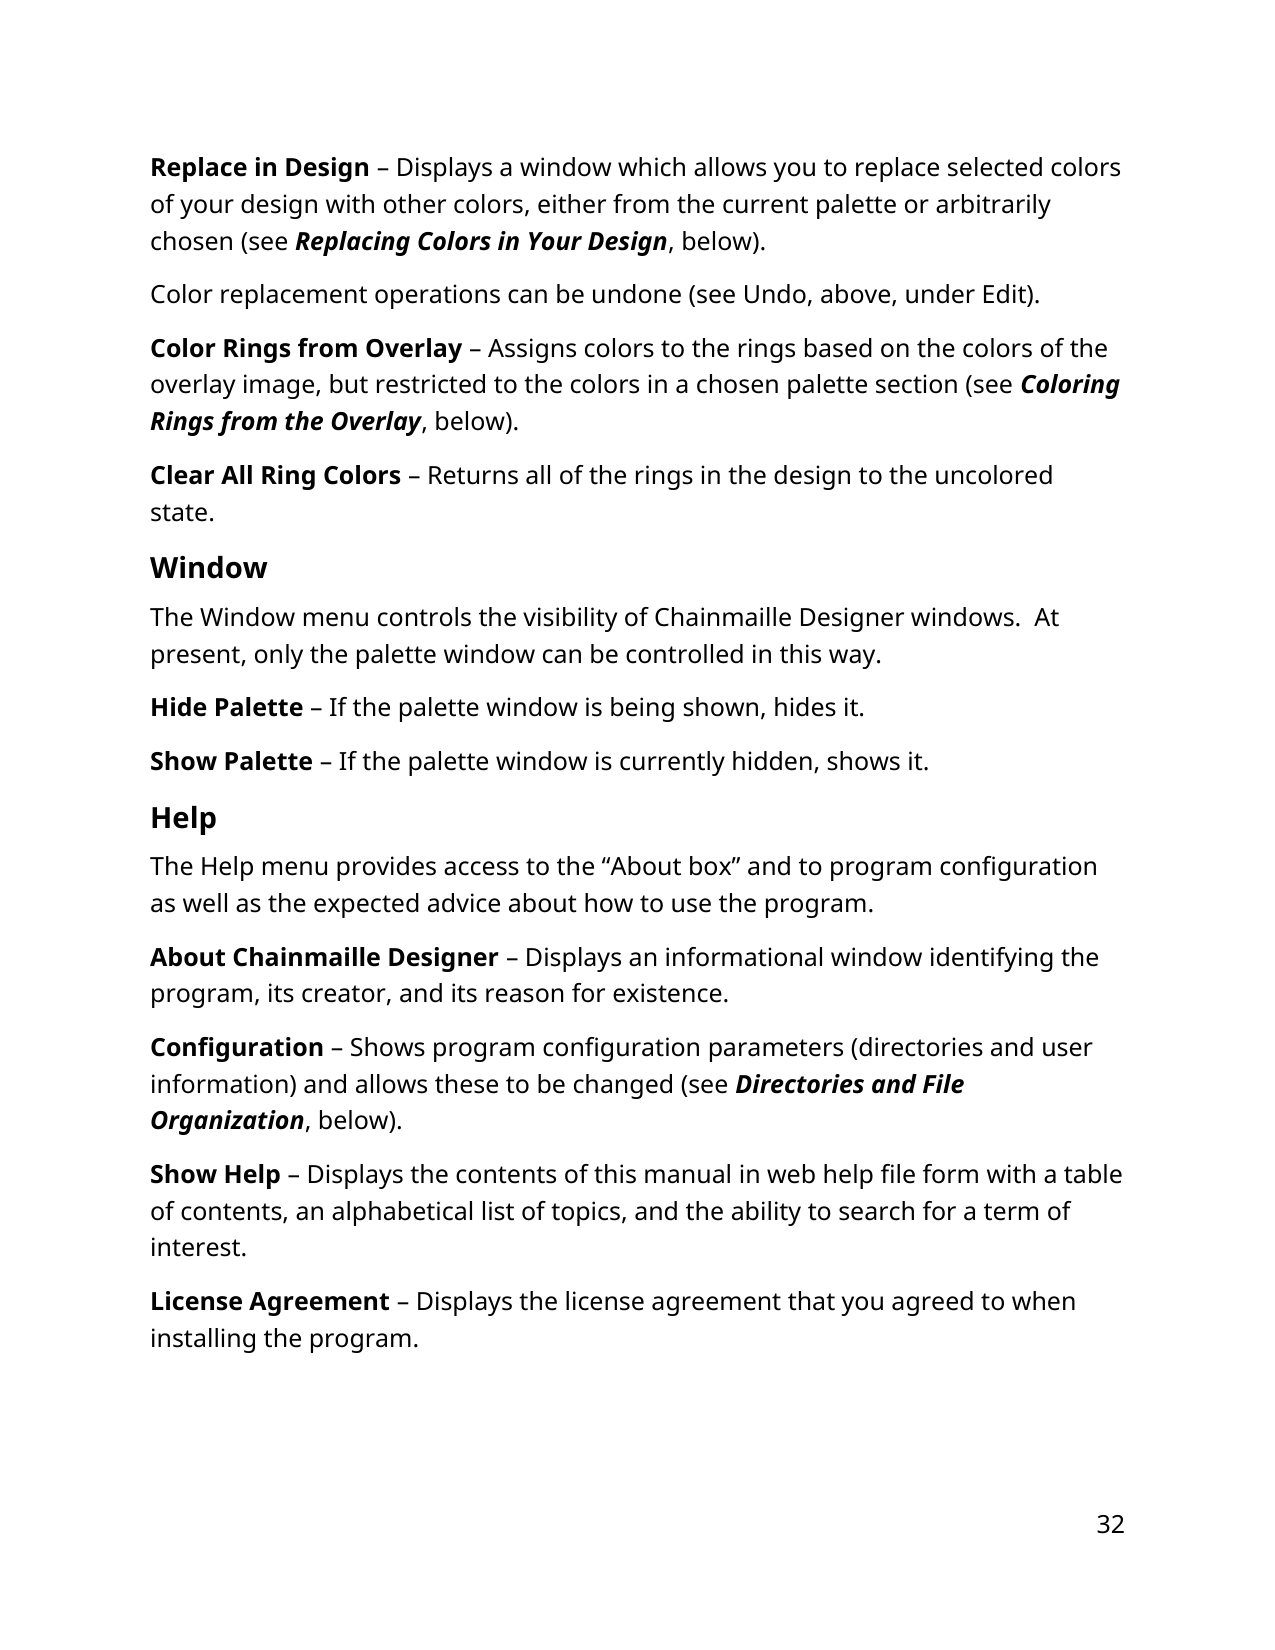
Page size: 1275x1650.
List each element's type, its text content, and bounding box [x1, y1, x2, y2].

text Configuration – Shows program configuration parameters (directories and user information) and allows these to be changed (see Directories and File Organization, below). [150, 1029, 1125, 1137]
text The Help menu provides access to the “About box” and to program configuration as well as the expected advice about how to use the program. [150, 849, 1125, 920]
subtitle Help [150, 797, 1125, 837]
text Color replacement operations can be undone (see Undo, above, under Edit). [150, 277, 1125, 311]
text Clear All Ring Colors – Returns all of the rings in the design to the uncolored state. [150, 457, 1125, 528]
text Replace in Design – Displays a window which allows you to replace selected colors of your design with other colors, either from the current palette or arbitrarily chosen (see Replacing Colors in Your Design, below). [150, 150, 1125, 258]
text License Agreement – Displays the license agreement that you agreed to when installing the program. [150, 1283, 1125, 1354]
text Show Help – Displays the contents of this manual in web help file form with a table of contents, an alphabetical list of topics, and the ability to search for a term of interest. [150, 1156, 1125, 1264]
text The Window menu controls the visibility of Chainmaille Designer windows. At present, only the palette window can be controlled in this way. [150, 600, 1125, 671]
text Color Rings from Overlay – Assigns colors to the rings based on the colors of the overlay image, but restricted to the colors in a chosen palette section (see Coloring Rings from the Overlay, below). [150, 330, 1125, 438]
text Show Palette – If the palette window is currently hidden, shows it. [150, 743, 1125, 777]
subtitle Window [150, 548, 1125, 587]
text Hide Palette – If the palette window is being shown, hides it. [150, 690, 1125, 724]
text About Chainmaille Designer – Displays an informational window identifying the program, its creator, and its reason for existence. [150, 939, 1125, 1010]
